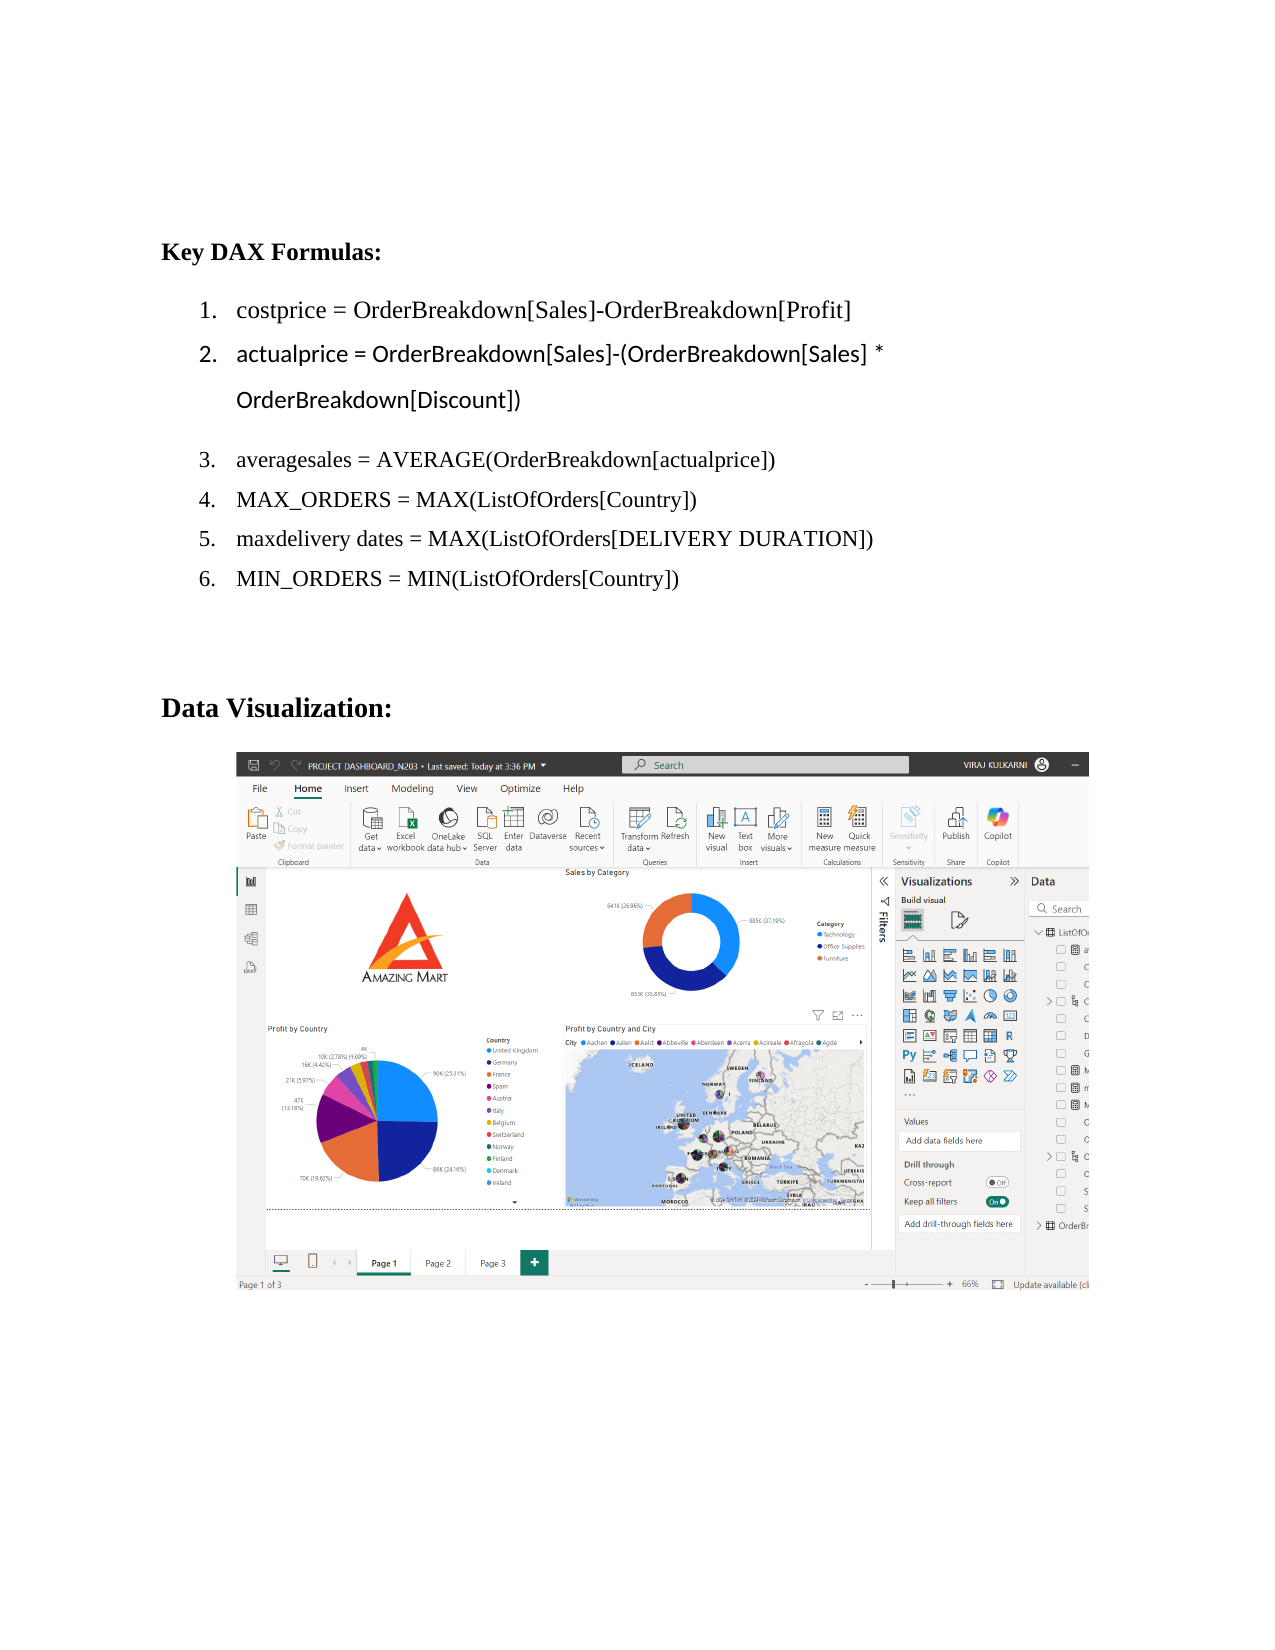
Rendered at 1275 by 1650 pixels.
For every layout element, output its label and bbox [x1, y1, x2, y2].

table_header [150, 150, 1089, 1380]
picture [236, 752, 1089, 1290]
